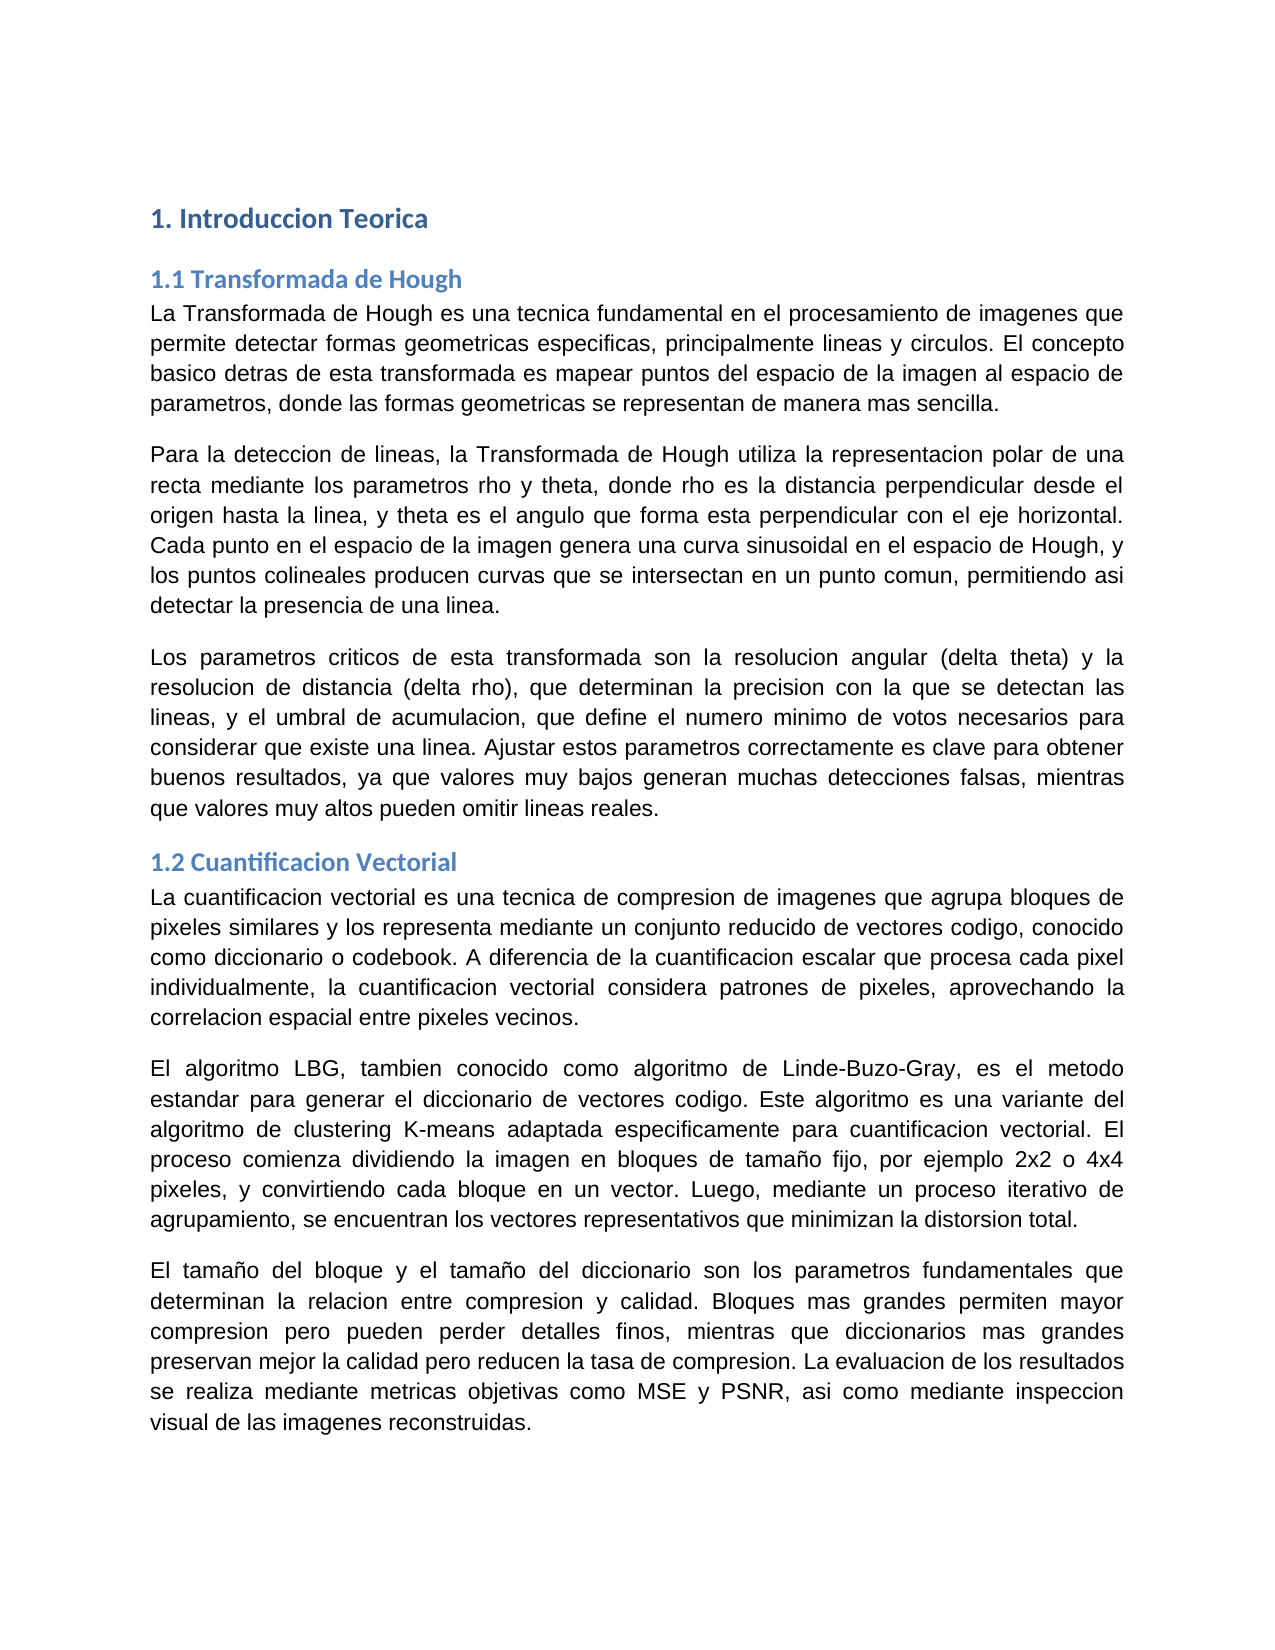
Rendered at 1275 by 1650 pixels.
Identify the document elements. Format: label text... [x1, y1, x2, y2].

text La cuantificacion vectorial es una tecnica de compresion de imagenes que agrupa bloques de pixeles similares y los representa mediante un conjunto reducido de vectores codigo, conocido como diccionario o codebook. A diferencia de la cuantificacion escalar que procesa cada pixel individualmente, la cuantificacion vectorial considera patrones de pixeles, aprovechando la correlacion espacial entre pixeles vecinos. [150, 883, 1125, 1031]
text Los parametros criticos de esta transformada son la resolucion angular (delta theta) y la resolucion de distancia (delta rho), que determinan la precision con la que se detectan las lineas, y el umbral de acumulacion, que define el numero minimo de votos necesarios para considerar que existe una linea. Ajustar estos parametros correctamente es clave para obtener buenos resultados, ya que valores muy bajos generan muchas detecciones falsas, mientras que valores muy altos pueden omitir lineas reales. [150, 643, 1125, 821]
text El algoritmo LBG, tambien conocido como algoritmo de Linde-Buzo-Gray, es el metodo estandar para generar el diccionario de vectores codigo. Este algoritmo es una variante del algoritmo de clustering K-means adaptada especificamente para cuantificacion vectorial. El proceso comienza dividiendo la imagen en bloques de tamaño fijo, por ejemplo 2x2 o 4x4 pixeles, y convirtiendo cada bloque en un vector. Luego, mediante un proceso iterativo de agrupamiento, se encuentran los vectores representativos que minimizan la distorsion total. [150, 1055, 1125, 1233]
subtitle 1. Introduccion Teorica [150, 200, 1125, 236]
text El tamaño del bloque y el tamaño del diccionario son los parametros fundamentales que determinan la relacion entre compresion y calidad. Bloques mas grandes permiten mayor compresion pero pueden perder detalles finos, mientras que diccionarios mas grandes preservan mejor la calidad pero reducen la tasa de compresion. La evaluacion de los resultados se realiza mediante metricas objetivas como MSE y PSNR, asi como mediante inspeccion visual de las imagenes reconstruidas. [150, 1257, 1125, 1435]
text Para la deteccion de lineas, la Transformada de Hough utiliza la representacion polar de una recta mediante los parametros rho y theta, donde rho es la distancia perpendicular desde el origen hasta la linea, y theta es el angulo que forma esta perpendicular con el eje horizontal. Cada punto en el espacio de la imagen genera una curva sinusoidal en el espacio de Hough, y los puntos colineales producen curvas que se intersectan en un punto comun, permitiendo asi detectar la presencia de una linea. [150, 441, 1125, 619]
subtitle 1.1 Transformada de Hough [150, 262, 1125, 295]
subtitle 1.2 Cuantificacion Vectorial [150, 846, 1125, 878]
text La Transformada de Hough es una tecnica fundamental en el procesamiento de imagenes que permite detectar formas geometricas especificas, principalmente lineas y circulos. El concepto basico detras de esta transformada es mapear puntos del espacio de la imagen al espacio de parametros, donde las formas geometricas se representan de manera mas sencilla. [150, 300, 1125, 417]
